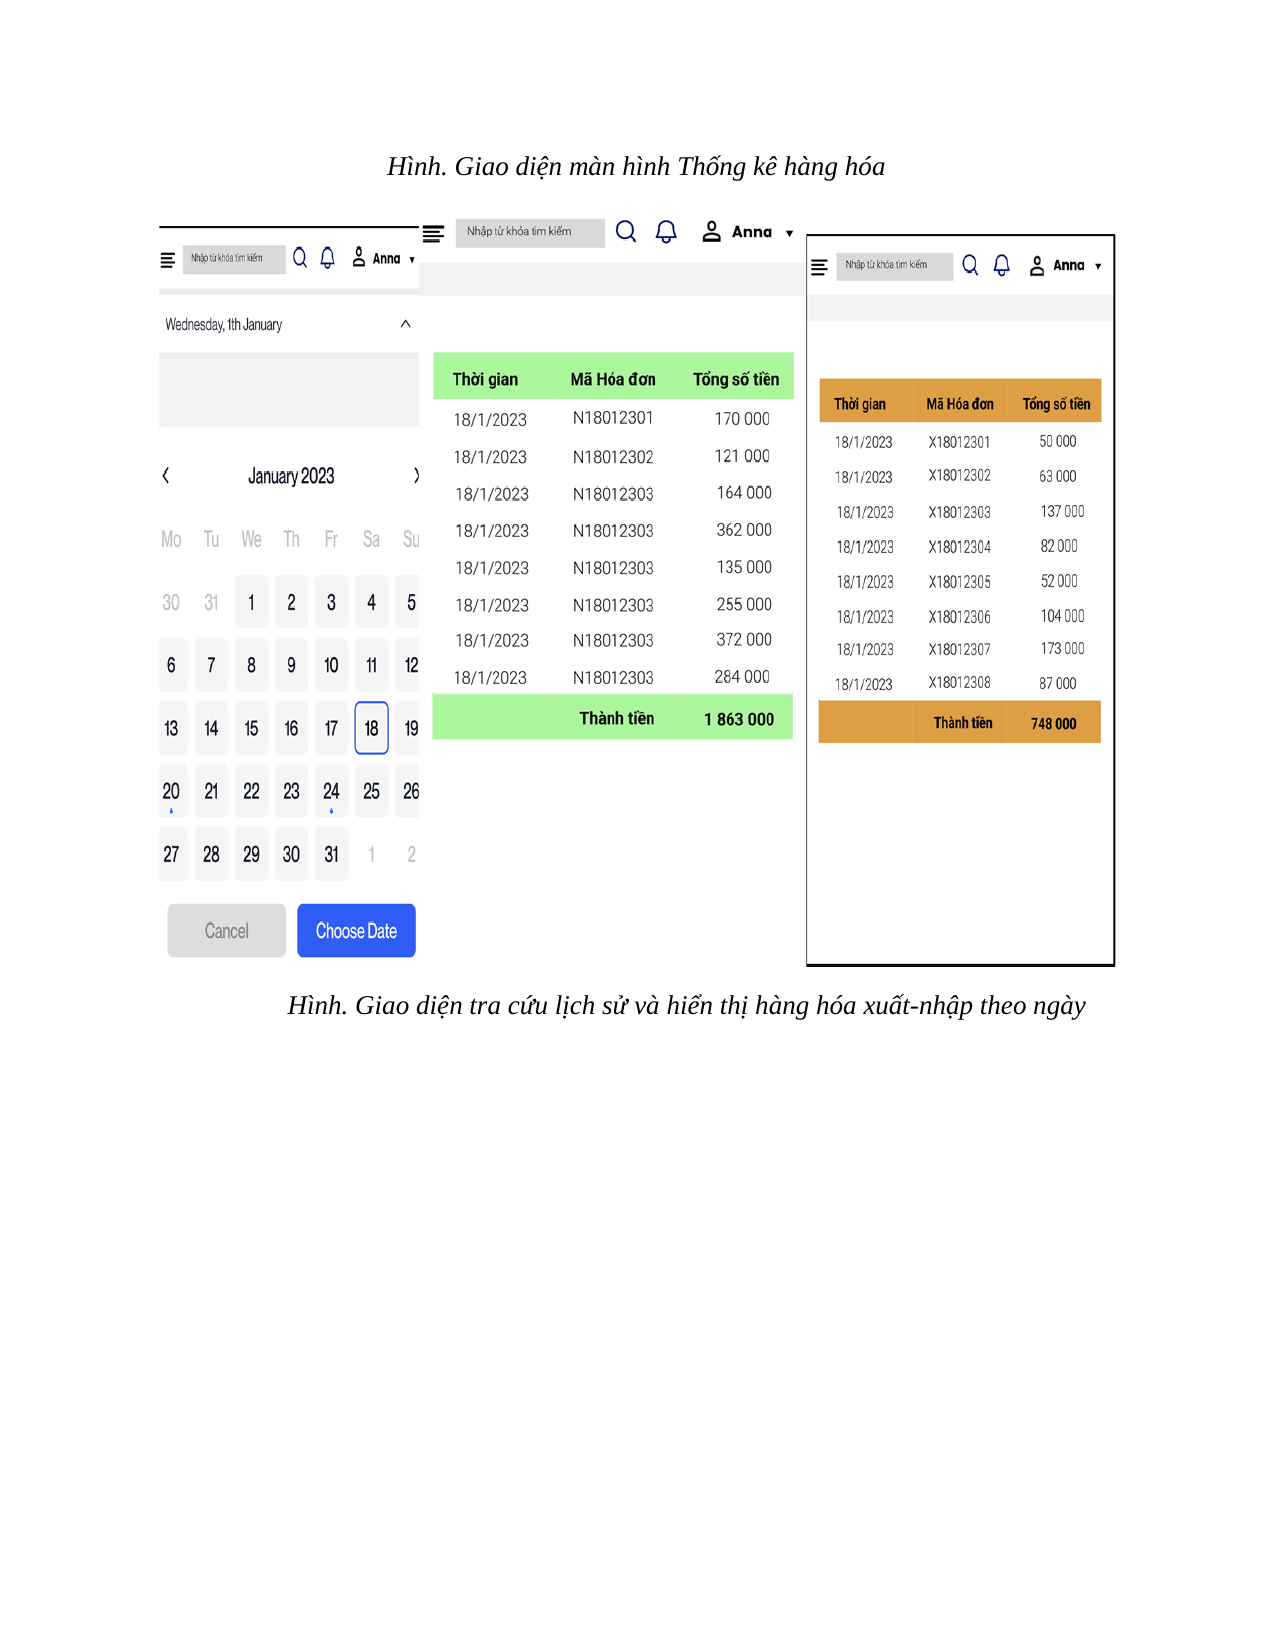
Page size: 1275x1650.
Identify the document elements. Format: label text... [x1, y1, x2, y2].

picture [159, 202, 1116, 967]
text Hình. Giao diện màn hình Thống kê hàng hóa [150, 150, 1125, 181]
text Hình. Giao diện tra cứu lịch sử và hiển thị hàng hóa xuất-nhập theo ngày [150, 989, 1125, 1020]
